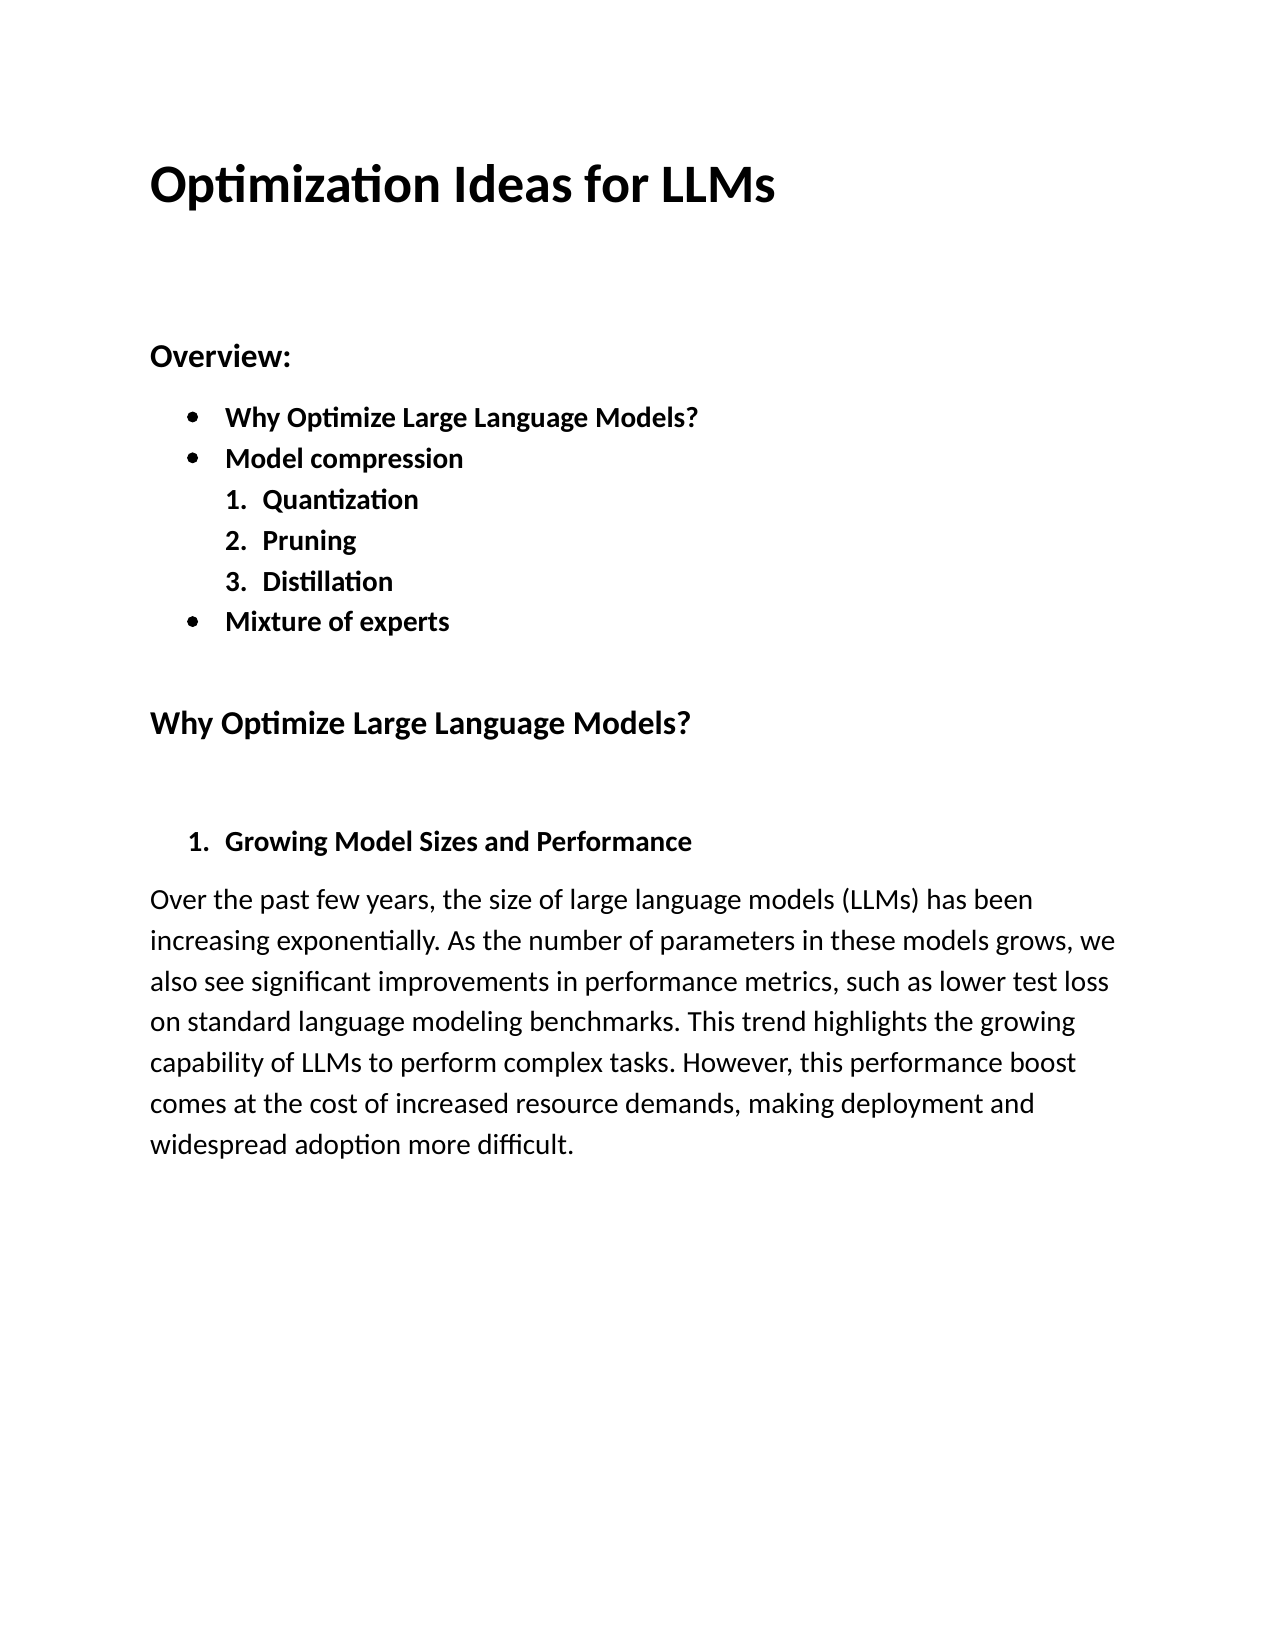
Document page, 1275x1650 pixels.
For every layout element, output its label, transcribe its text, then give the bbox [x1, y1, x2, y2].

list Model compression [187, 440, 1125, 475]
text Optimization Ideas for LLMs [150, 150, 1125, 216]
text Overview: [150, 335, 1125, 376]
list Quantization [225, 481, 1125, 516]
list Why Optimize Large Language Models? [187, 399, 1125, 434]
list Growing Model Sizes and Performance [187, 823, 1125, 859]
list Distillation [225, 563, 1125, 598]
list Mixture of experts [187, 603, 1125, 639]
text Why Optimize Large Language Models? [150, 702, 1125, 743]
text Over the past few years, the size of large language models (LLMs) has been increasing exponentially. As the number of parameters in these models grows, we also see significant improvements in performance metrics, such as lower test loss on standard language modeling benchmarks. This trend highlights the growing capability of LLMs to perform complex tasks. However, this performance boost comes at the cost of increased resource demands, making deployment and widespread adoption more difficult. [150, 881, 1125, 1162]
list Pruning [225, 522, 1125, 557]
